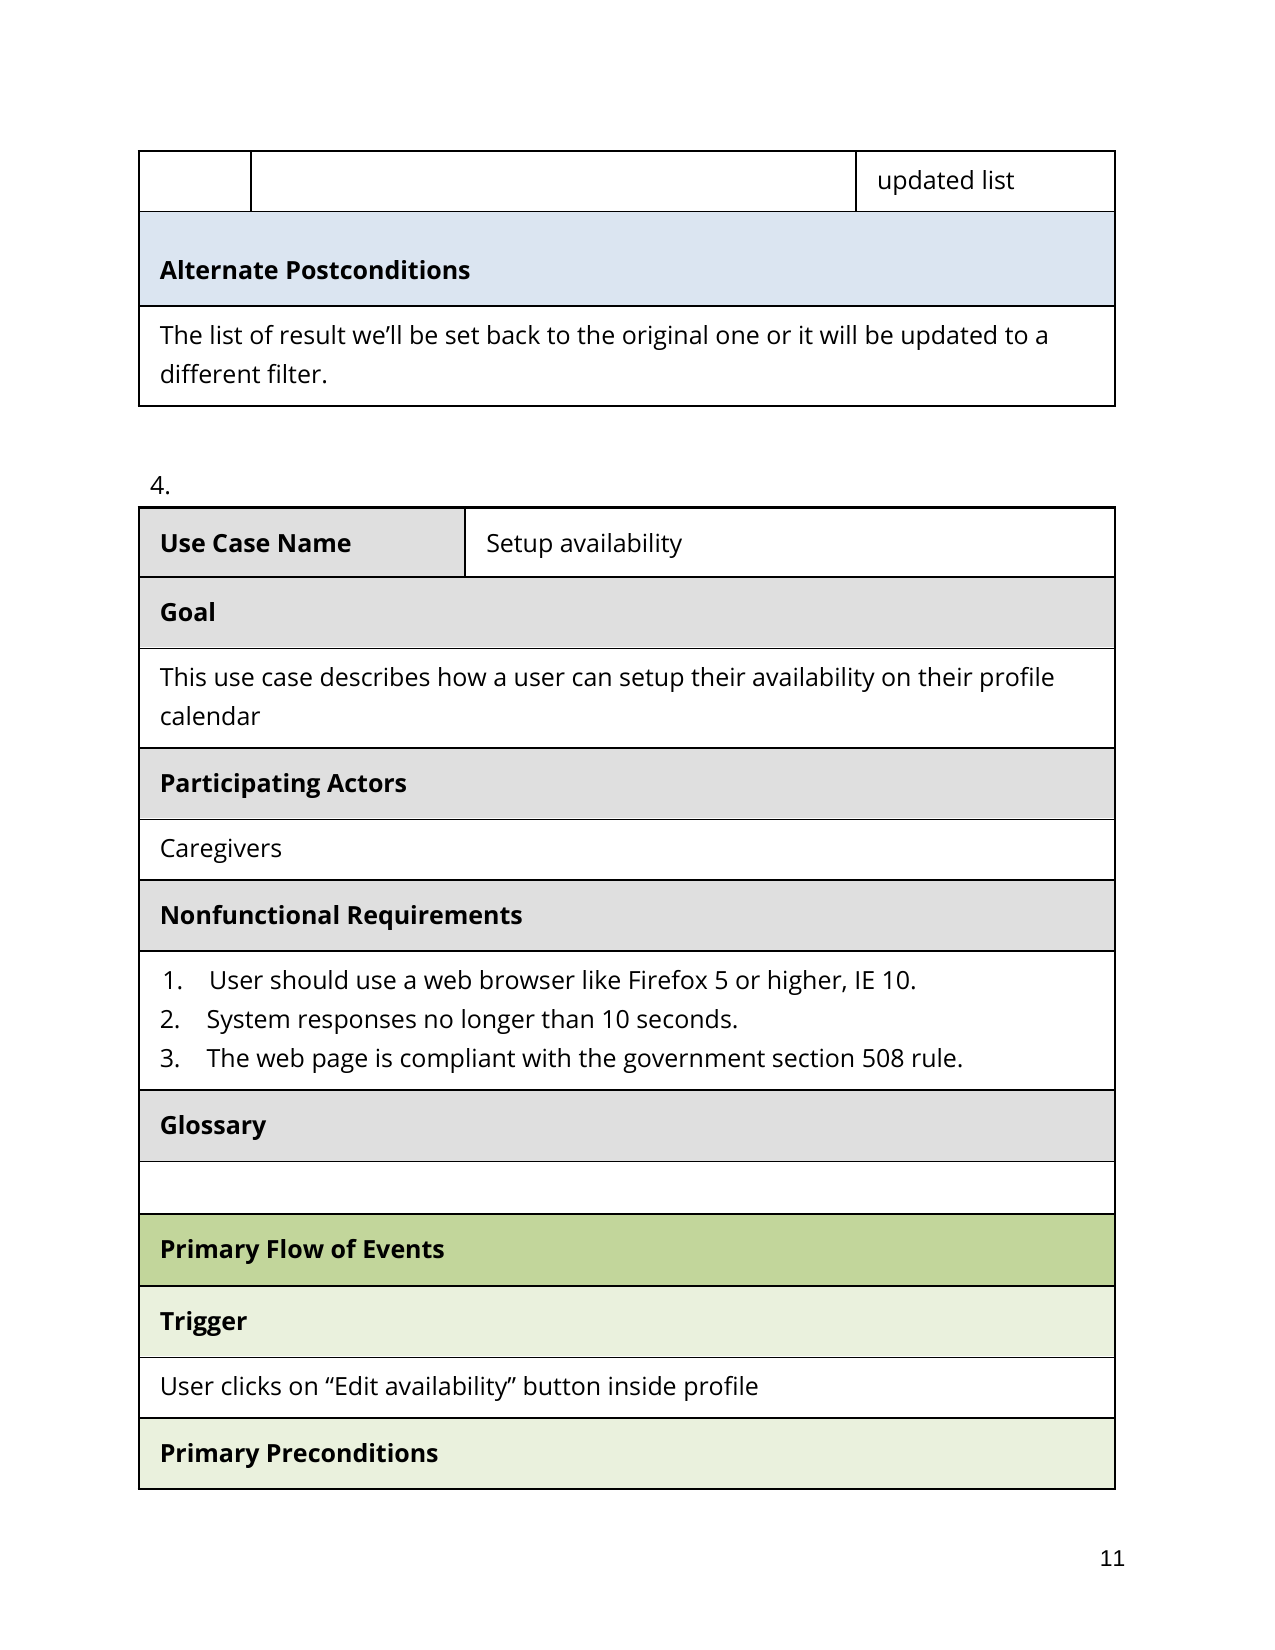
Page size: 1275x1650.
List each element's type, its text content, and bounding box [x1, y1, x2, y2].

table_cell 2 [140, 152, 250, 211]
table_cell Glossary [140, 1091, 1114, 1161]
table_cell Primary Preconditions [140, 1419, 1114, 1488]
table_cell Nonfunctional Requirements [140, 881, 1114, 950]
table_header Setup availability [466, 509, 1114, 576]
table_cell The list of result we’ll be set back to the original one or it will be updated to a different filter. [140, 307, 1114, 405]
table_cell This use case describes how a user can setup their availability on their profile calendar [140, 649, 1114, 747]
table_header Use Case Name [140, 509, 464, 576]
table_cell [140, 1162, 1114, 1213]
table_cell 1. User should use a web browser like Firefox 5 or higher, IE 10. 2. System responses no longer than 10 seconds. 3. The web page is compliant with the government section 508 rule. [140, 952, 1114, 1089]
table_cell Participating Actors [140, 749, 1114, 818]
table_cell Primary Flow of Events [140, 1215, 1114, 1285]
text 4. [150, 467, 1125, 501]
table_cell User clicks on “Edit availability” button inside profile [140, 1358, 1114, 1417]
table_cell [857, 152, 1114, 211]
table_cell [252, 152, 855, 211]
table_cell Alternate Postconditions [140, 212, 1114, 305]
table_cell Trigger [140, 1287, 1114, 1356]
table_cell Caregivers [140, 820, 1114, 879]
table_cell Goal [140, 578, 1114, 647]
